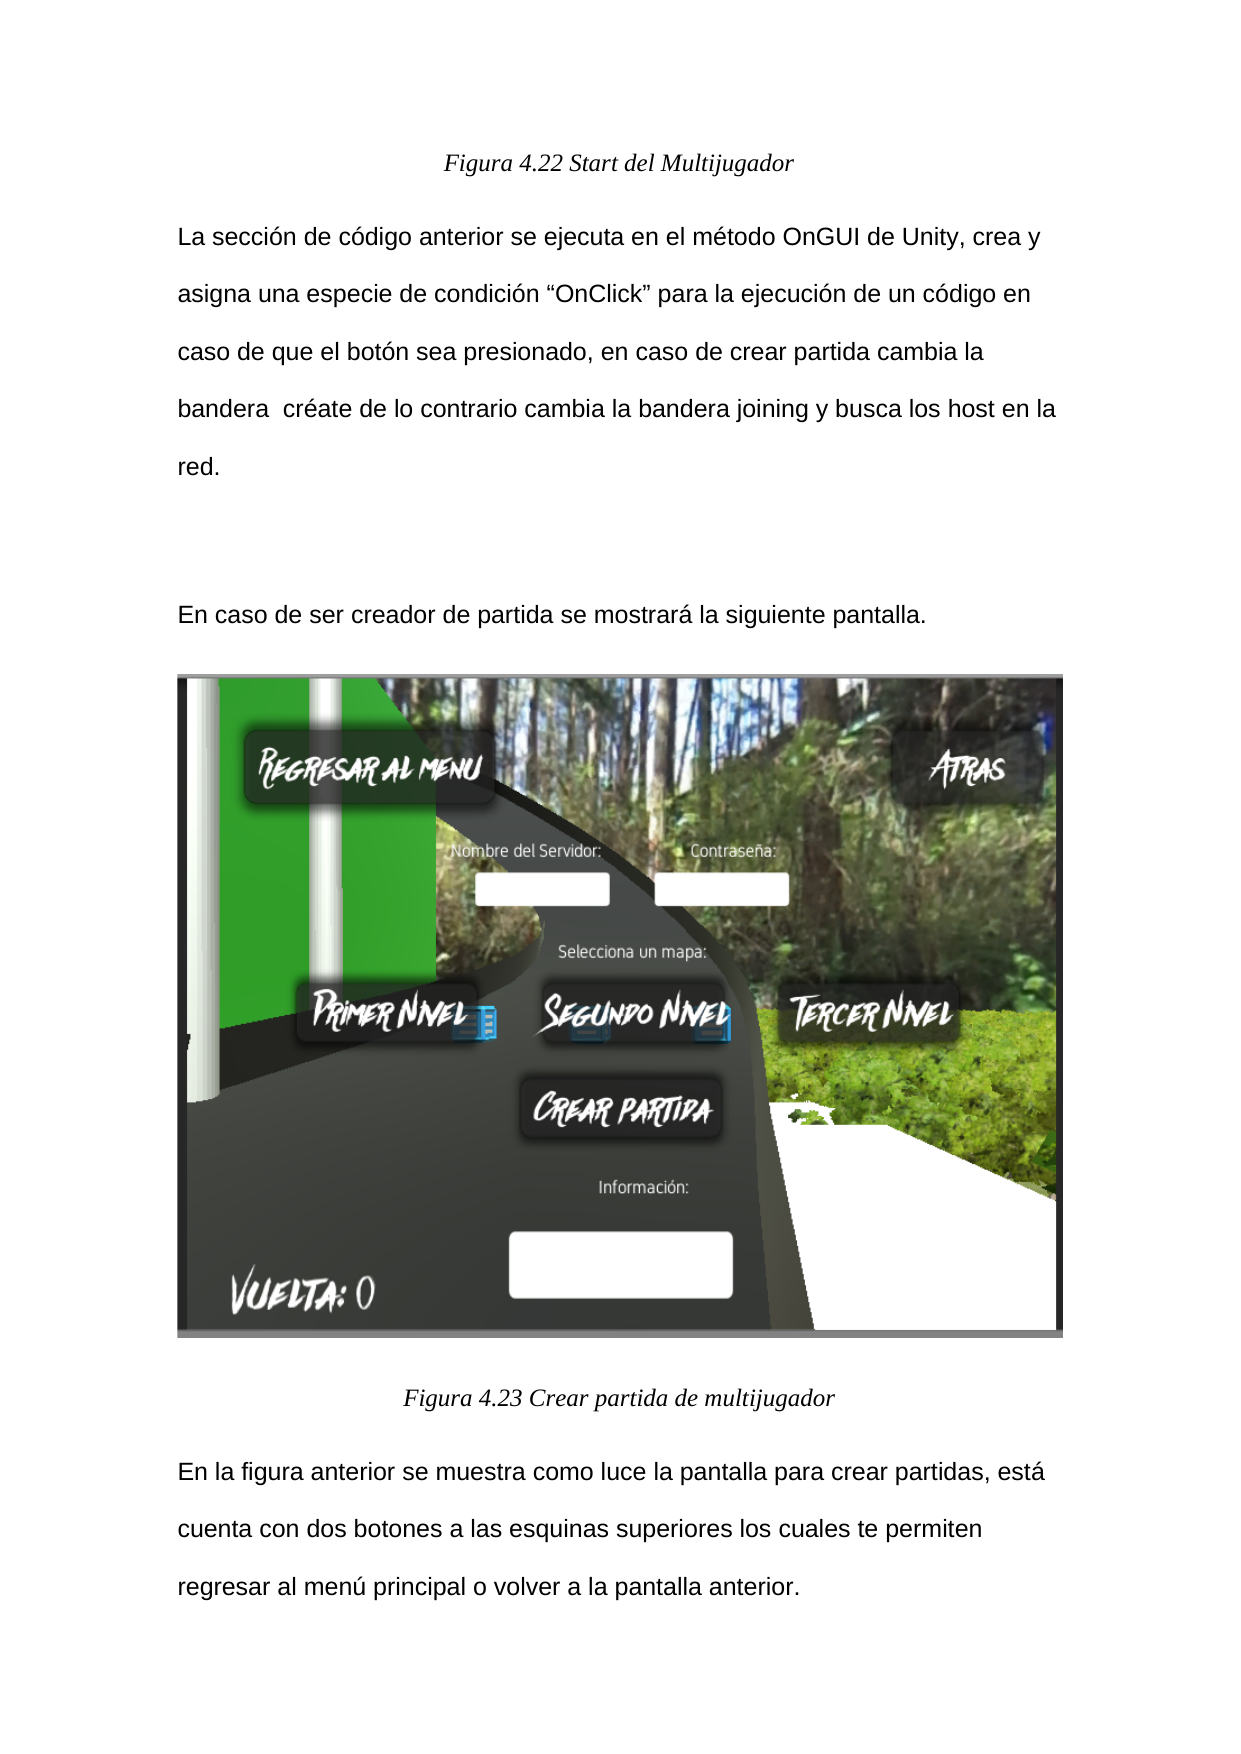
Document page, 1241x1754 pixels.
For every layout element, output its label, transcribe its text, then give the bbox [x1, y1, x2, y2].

picture [177, 674, 1063, 1338]
text En caso de ser creador de partida se mostrará la siguiente pantalla. [177, 600, 1063, 629]
text La sección de código anterior se ejecuta en el método OnGUI de Unity, crea y asigna una especie de condición “OnClick” para la ejecución de un código en caso de que el botón sea presionado, en caso de crear partida cambia la bandera créate de lo contrario cambia la bandera joining y busca los host en la red. [177, 222, 1063, 481]
text Figura 4.23 Crear partida de multijugador [177, 1383, 1063, 1411]
text Figura 4.22 Start del Multijugador [177, 148, 1063, 176]
text En la figura anterior se muestra como luce la pantalla para crear partidas, está cuenta con dos botones a las esquinas superiores los cuales te permiten regresar al menú principal o volver a la pantalla anterior. [177, 1457, 1063, 1601]
